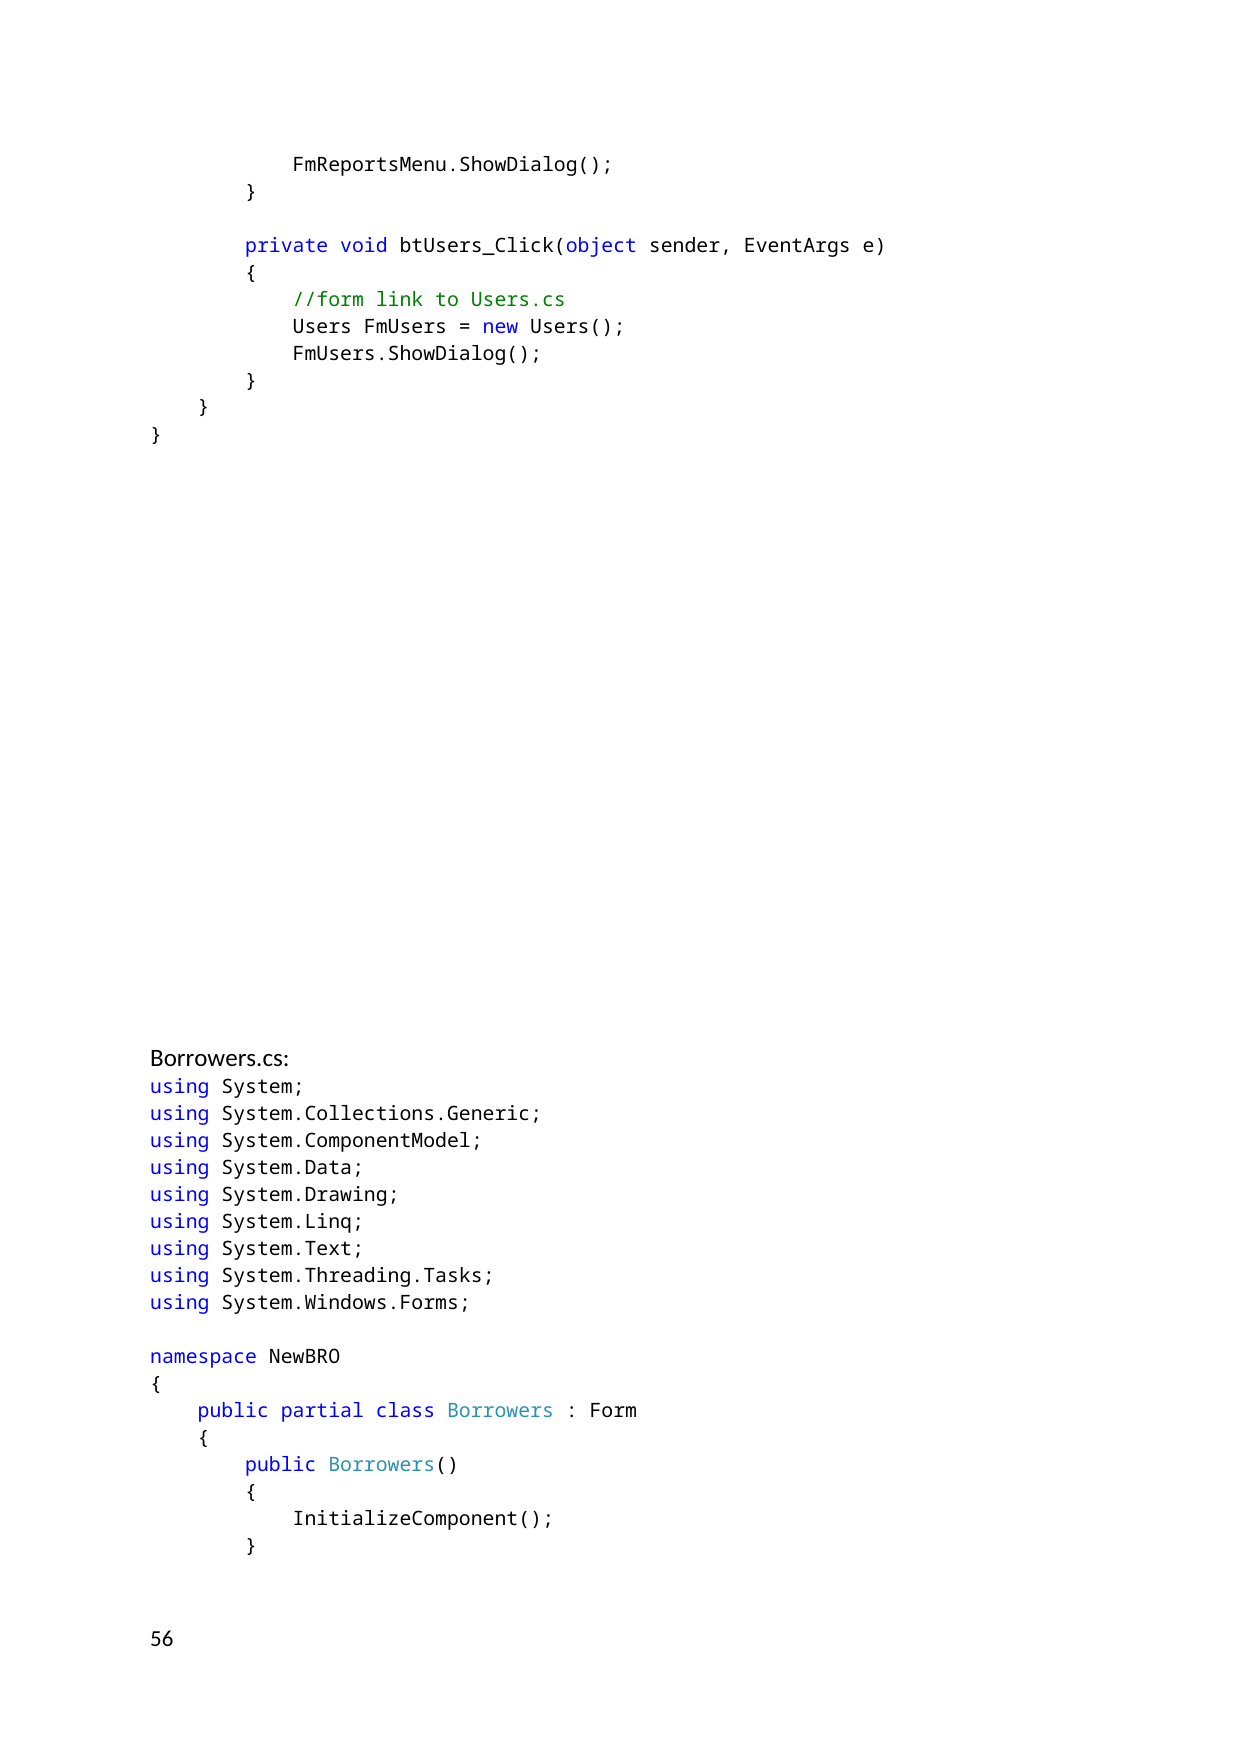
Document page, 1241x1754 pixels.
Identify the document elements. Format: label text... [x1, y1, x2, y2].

text using System; [150, 1072, 1090, 1099]
text using System.Windows.Forms; [150, 1288, 1090, 1315]
text namespace NewBRO [150, 1342, 1090, 1369]
text } [150, 366, 1090, 393]
text { [150, 1477, 1090, 1504]
text using System.Threading.Tasks; [150, 1261, 1090, 1288]
text { [150, 1369, 1090, 1396]
text } [150, 177, 1090, 204]
text InitializeComponent(); [150, 1504, 1090, 1531]
text FmUsers.ShowDialog(); [150, 339, 1090, 366]
text using System.Drawing; [150, 1180, 1090, 1207]
text using System.Text; [150, 1234, 1090, 1261]
text FmReportsMenu.ShowDialog(); [150, 150, 1090, 177]
text using System.Collections.Generic; [150, 1099, 1090, 1126]
text using System.ComponentModel; [150, 1126, 1090, 1153]
text public Borrowers() [150, 1450, 1090, 1477]
text using System.Linq; [150, 1207, 1090, 1234]
text { [150, 258, 1090, 285]
text //form link to Users.cs [150, 285, 1090, 312]
text private void btUsers_Click(object sender, EventArgs e) [150, 231, 1090, 258]
text { [150, 1423, 1090, 1450]
text Borrowers.cs: [150, 1042, 1090, 1072]
text } [150, 393, 1090, 420]
text using System.Data; [150, 1153, 1090, 1180]
text public partial class Borrowers : Form [150, 1396, 1090, 1423]
text Users FmUsers = new Users(); [150, 312, 1090, 339]
text } [150, 1531, 1090, 1558]
text } [150, 420, 1090, 447]
